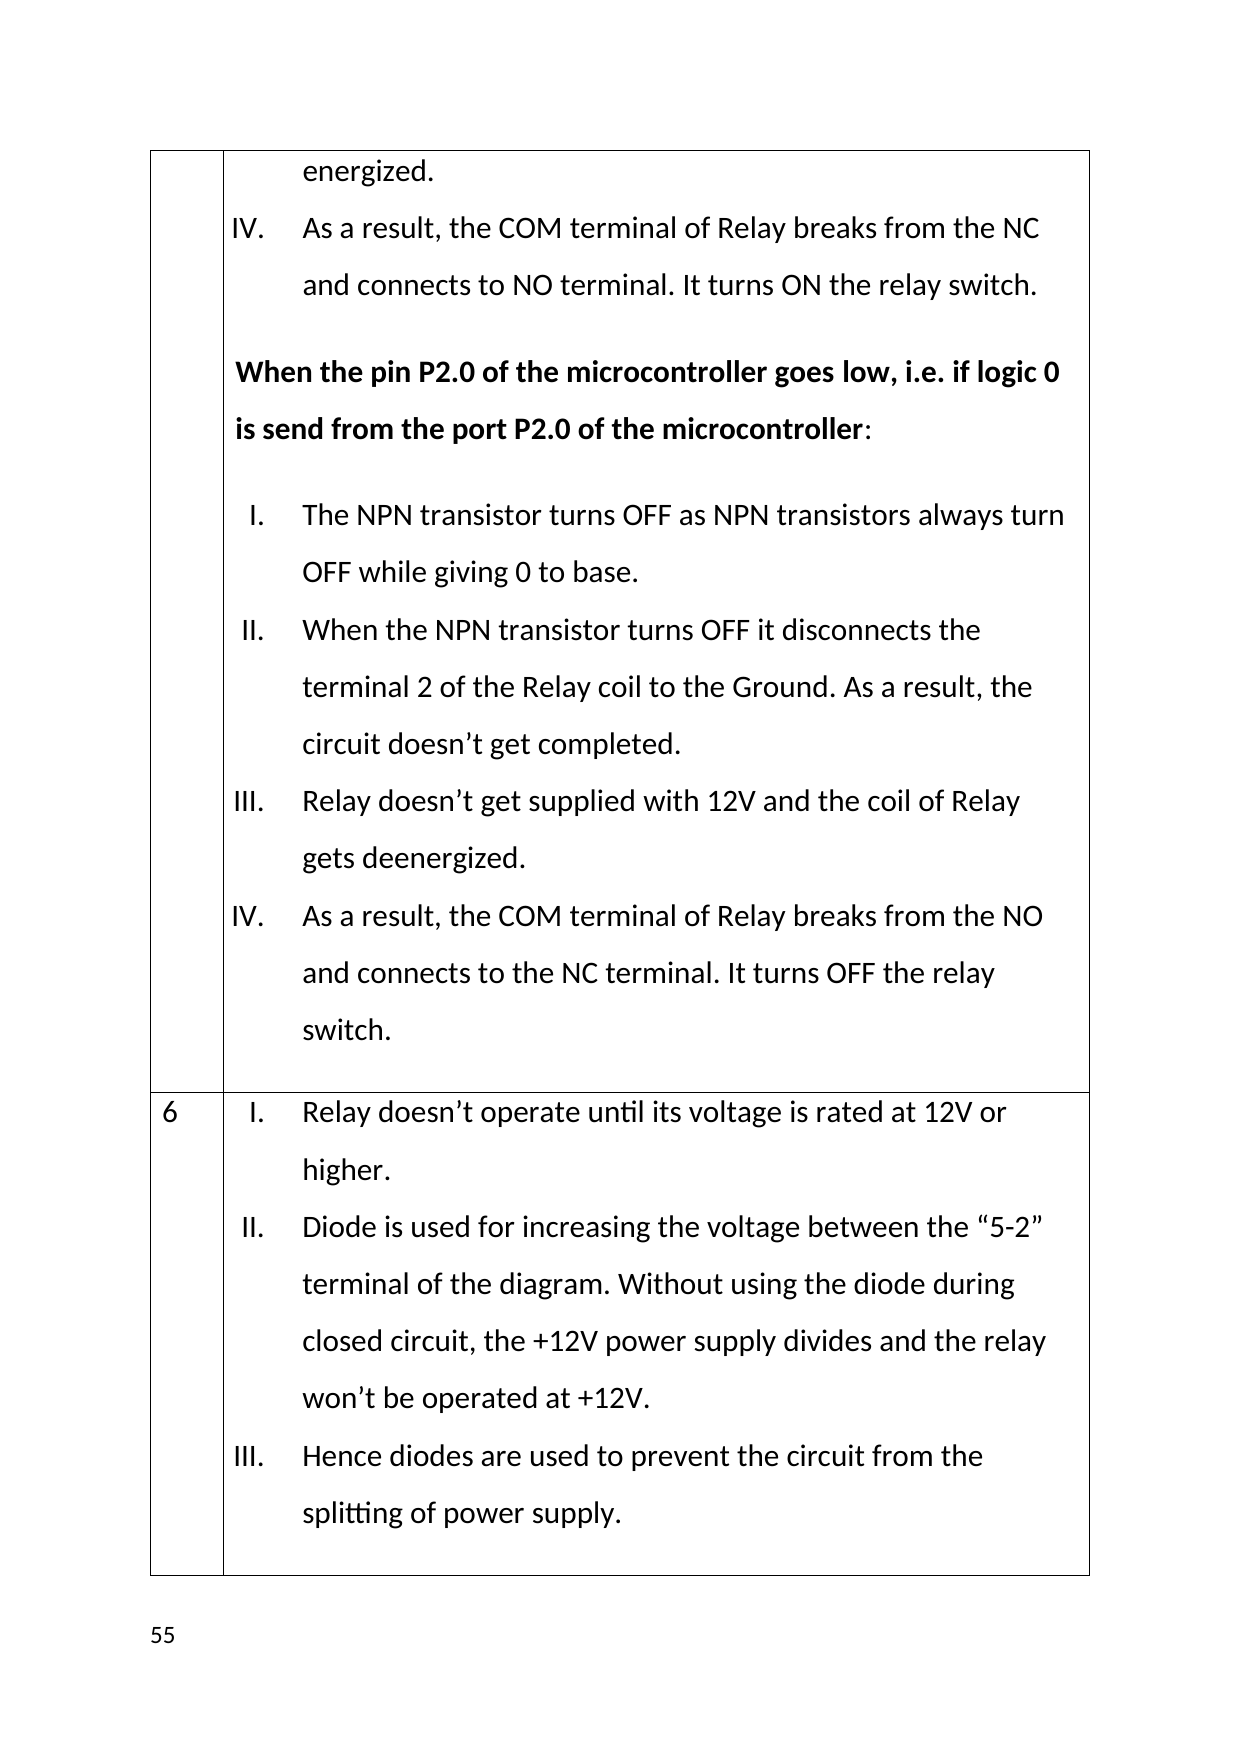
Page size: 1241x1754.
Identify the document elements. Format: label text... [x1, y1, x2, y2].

table_cell 6 [151, 1093, 223, 1574]
table_cell Relay doesn’t operate until its voltage is rated at 12V or higher. Diode is used for increasing the voltage between the “5-2” terminal of the diagram. Without using the diode during closed circuit, the +12V power supply divides and the relay won’t be operated at +12V. Hence diodes are used to prevent the circuit from the splitting of power supply. [224, 1093, 1089, 1574]
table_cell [224, 151, 1089, 1092]
table_cell 5 [151, 151, 223, 1092]
